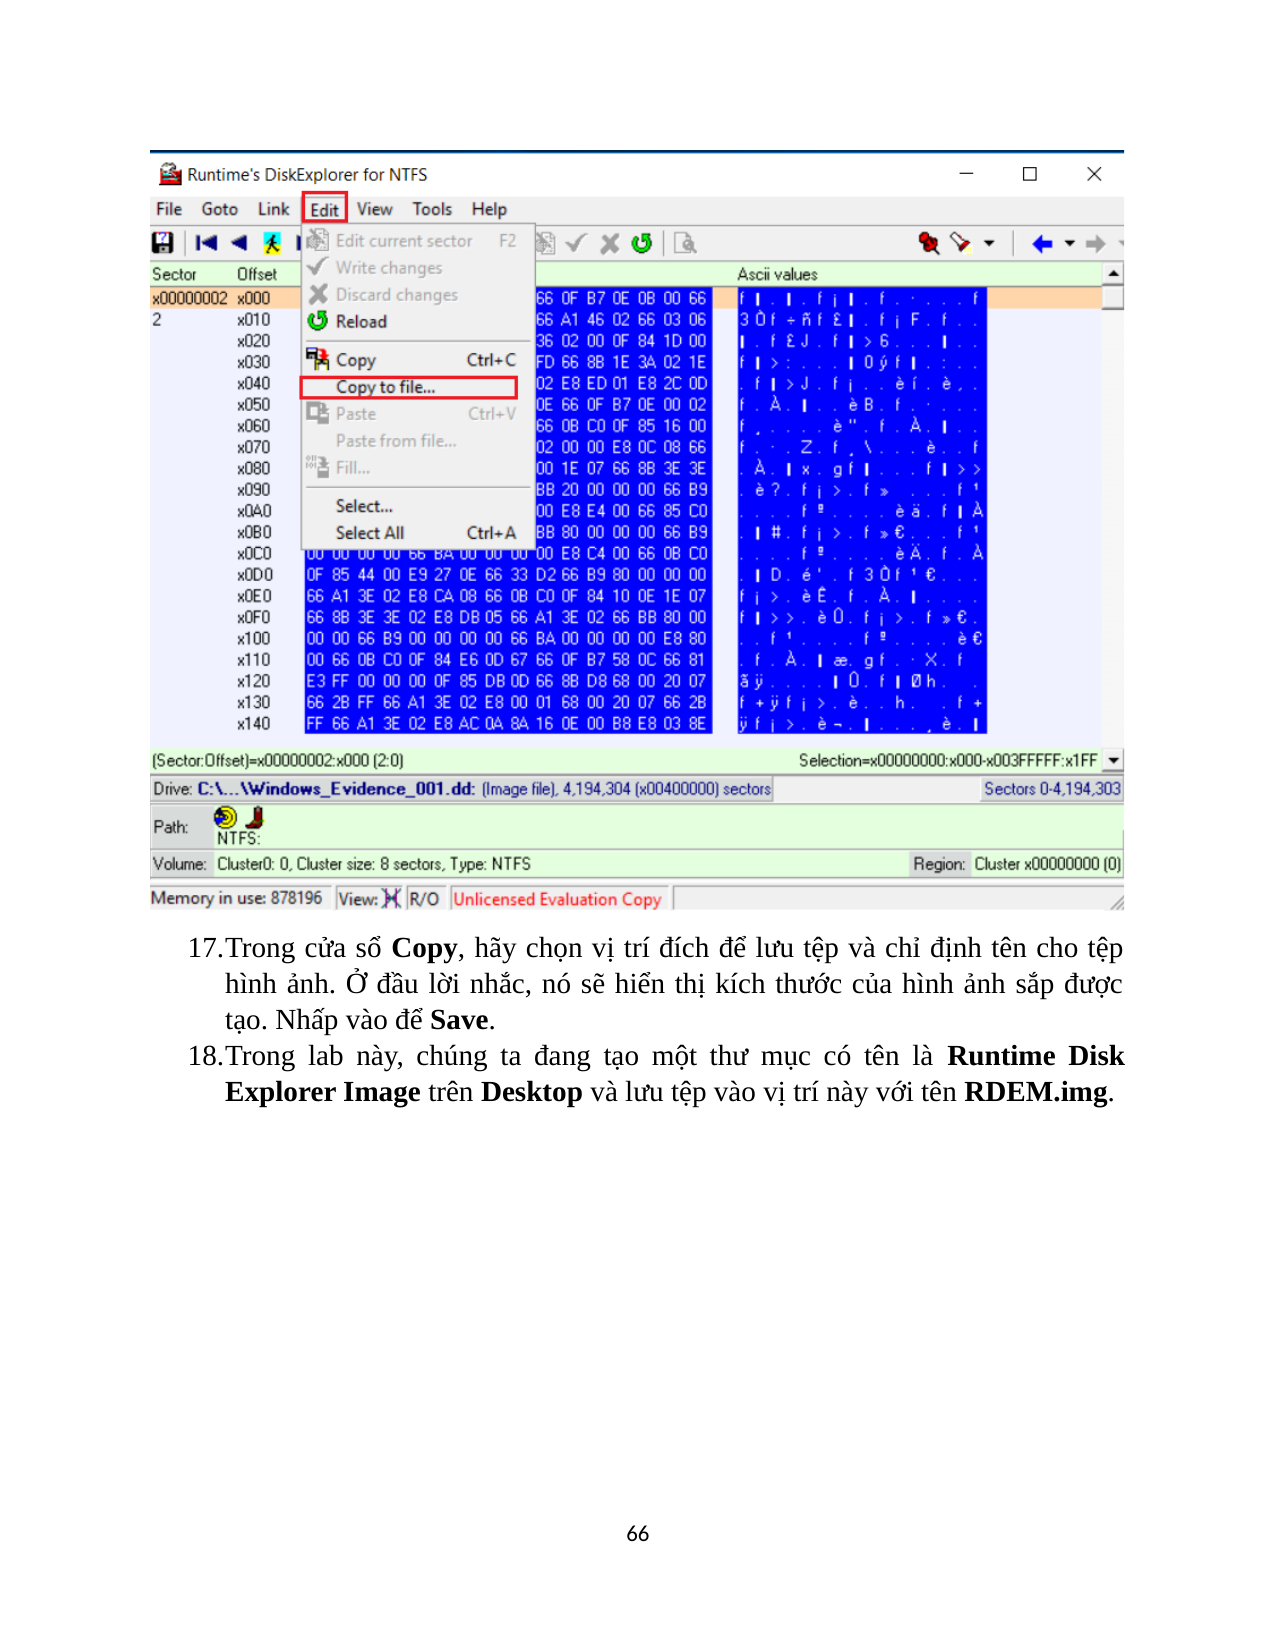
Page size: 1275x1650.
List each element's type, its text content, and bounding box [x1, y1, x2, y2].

list Trong cửa sổ Copy, hãy chọn vị trí đích để lưu tệp và chỉ định tên cho tệp hình ảnh. Ở đầu lời nhắc, nó sẽ hiển thị kích thước của hình ảnh sắp được tạo. Nhấp vào để Save. [187, 930, 1125, 1036]
picture [150, 150, 1125, 911]
list Trong lab này, chúng ta đang tạo một thư mục có tên là Runtime Disk Explorer Image trên Desktop và lưu tệp vào vị trí này với tên RDEM.img. [187, 1038, 1125, 1108]
